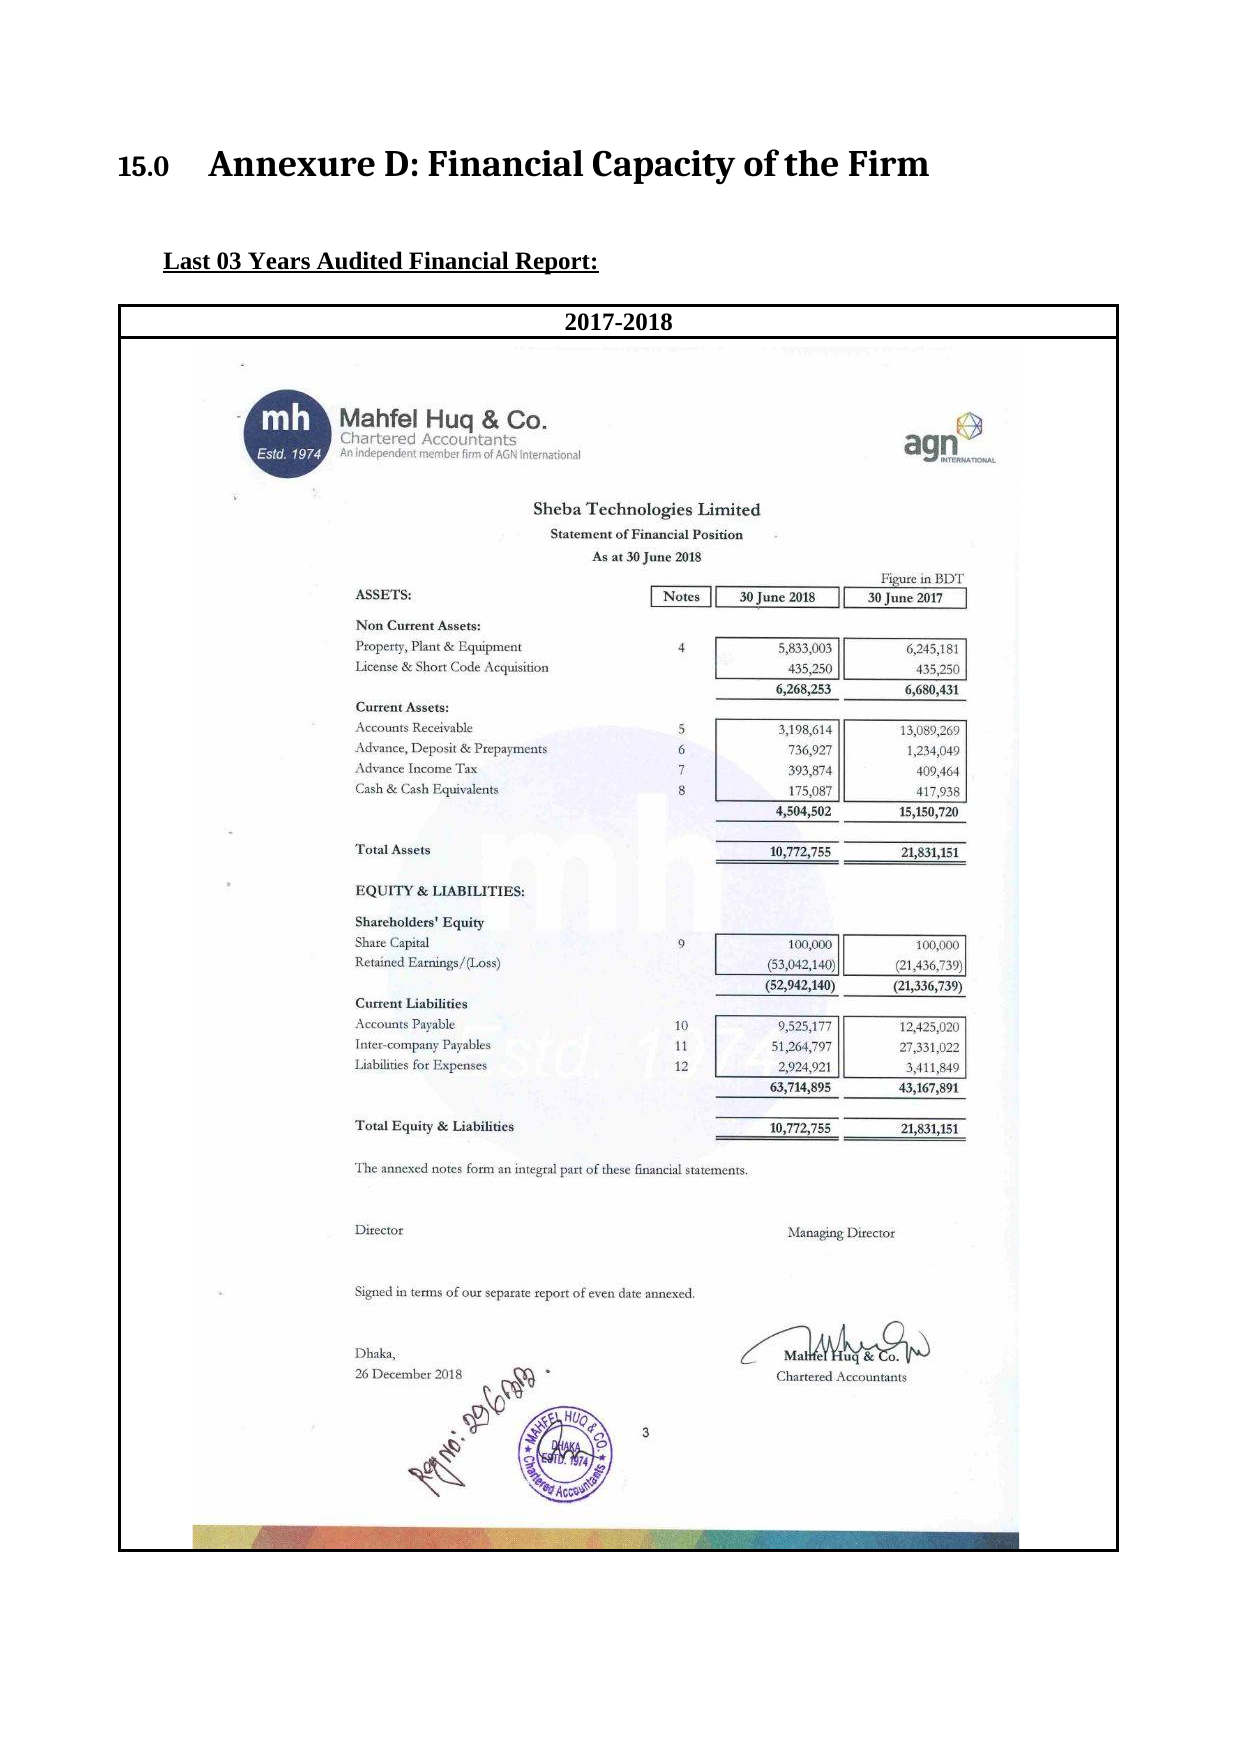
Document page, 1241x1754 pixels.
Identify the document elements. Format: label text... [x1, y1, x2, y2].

picture [192, 347, 1020, 1549]
subtitle Annexure D: Financial Capacity of the Firm [118, 143, 1122, 186]
table_cell [121, 339, 1116, 1549]
text Last 03 Years Audited Financial Report: [163, 246, 1122, 275]
table_header 2017-2018 [121, 307, 1116, 336]
